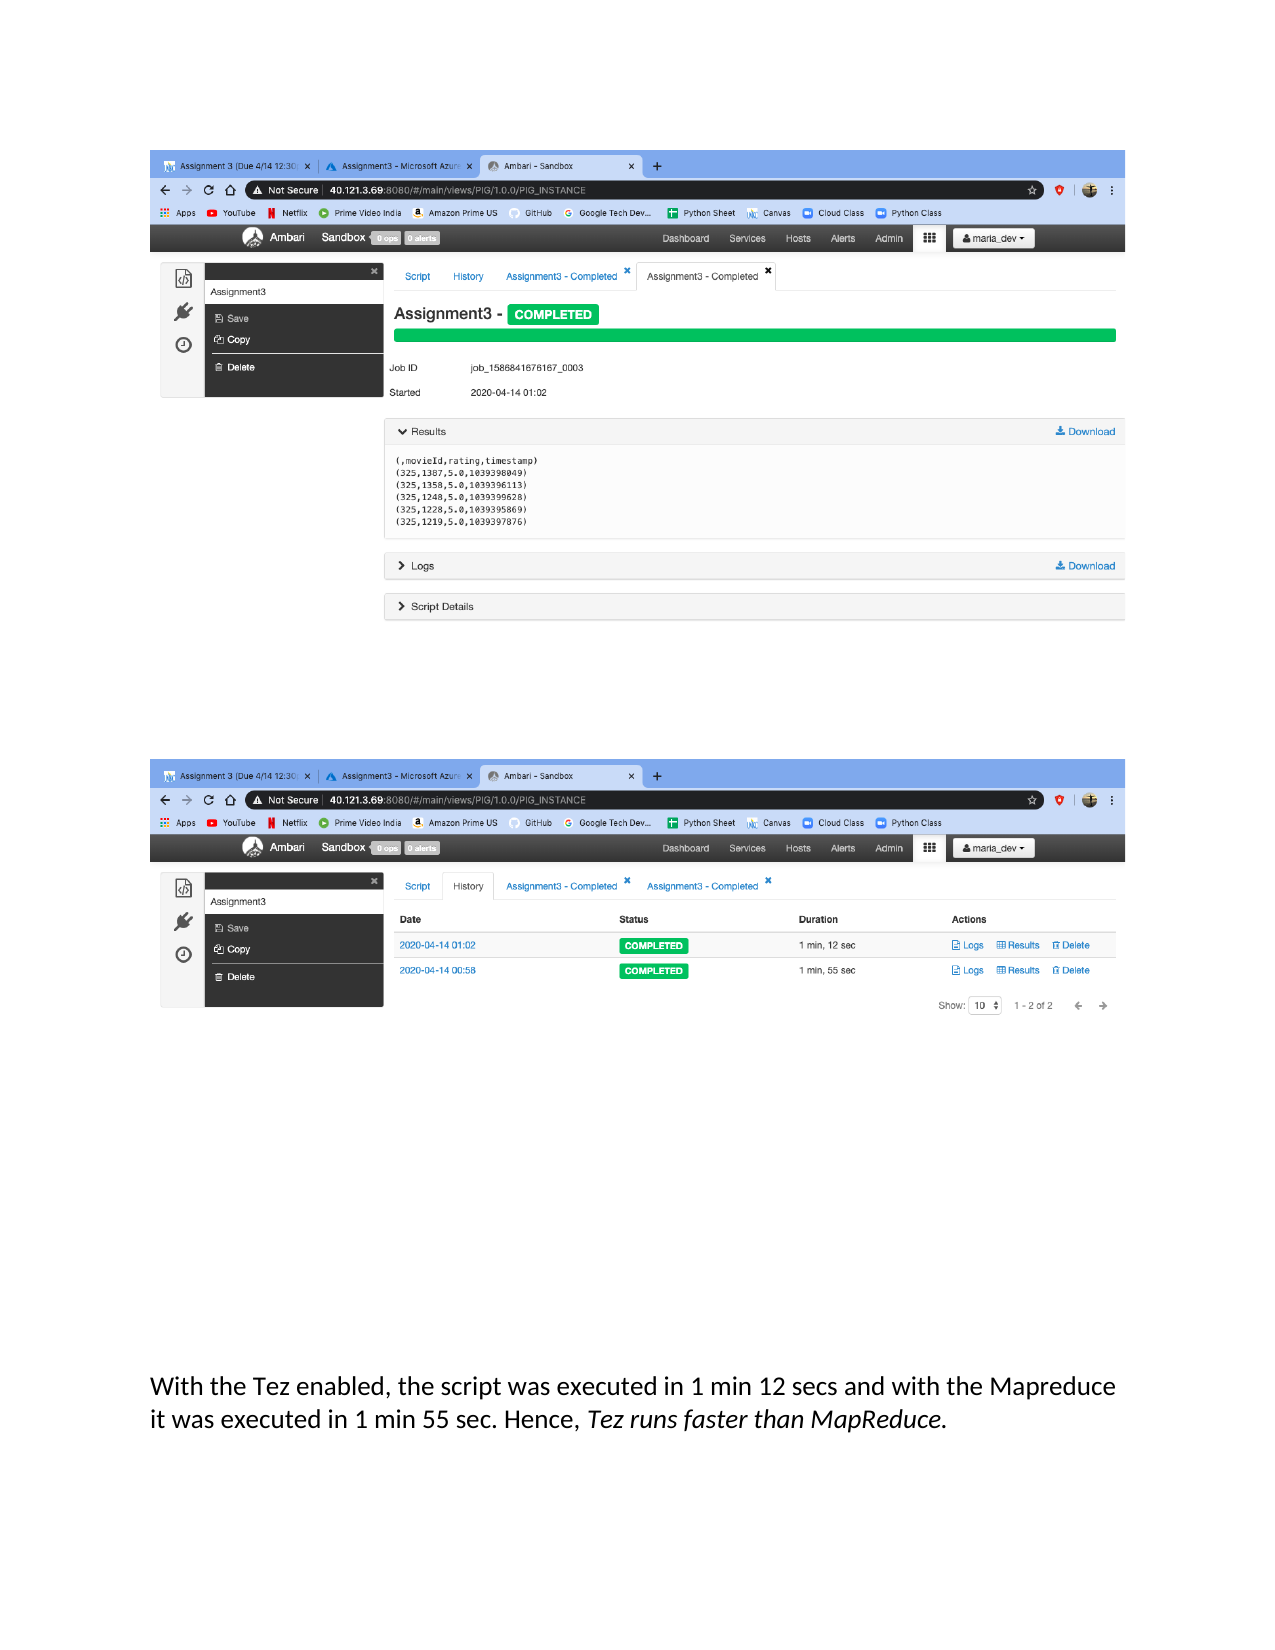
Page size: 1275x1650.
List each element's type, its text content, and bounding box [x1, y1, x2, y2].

picture [150, 150, 1125, 1369]
text With the Tez enabled, the script was executed in 1 min 12 secs and with the Mapreduce it was executed in 1 min 55 sec. Hence, Tez runs faster than MapReduce. [150, 1369, 1125, 1435]
